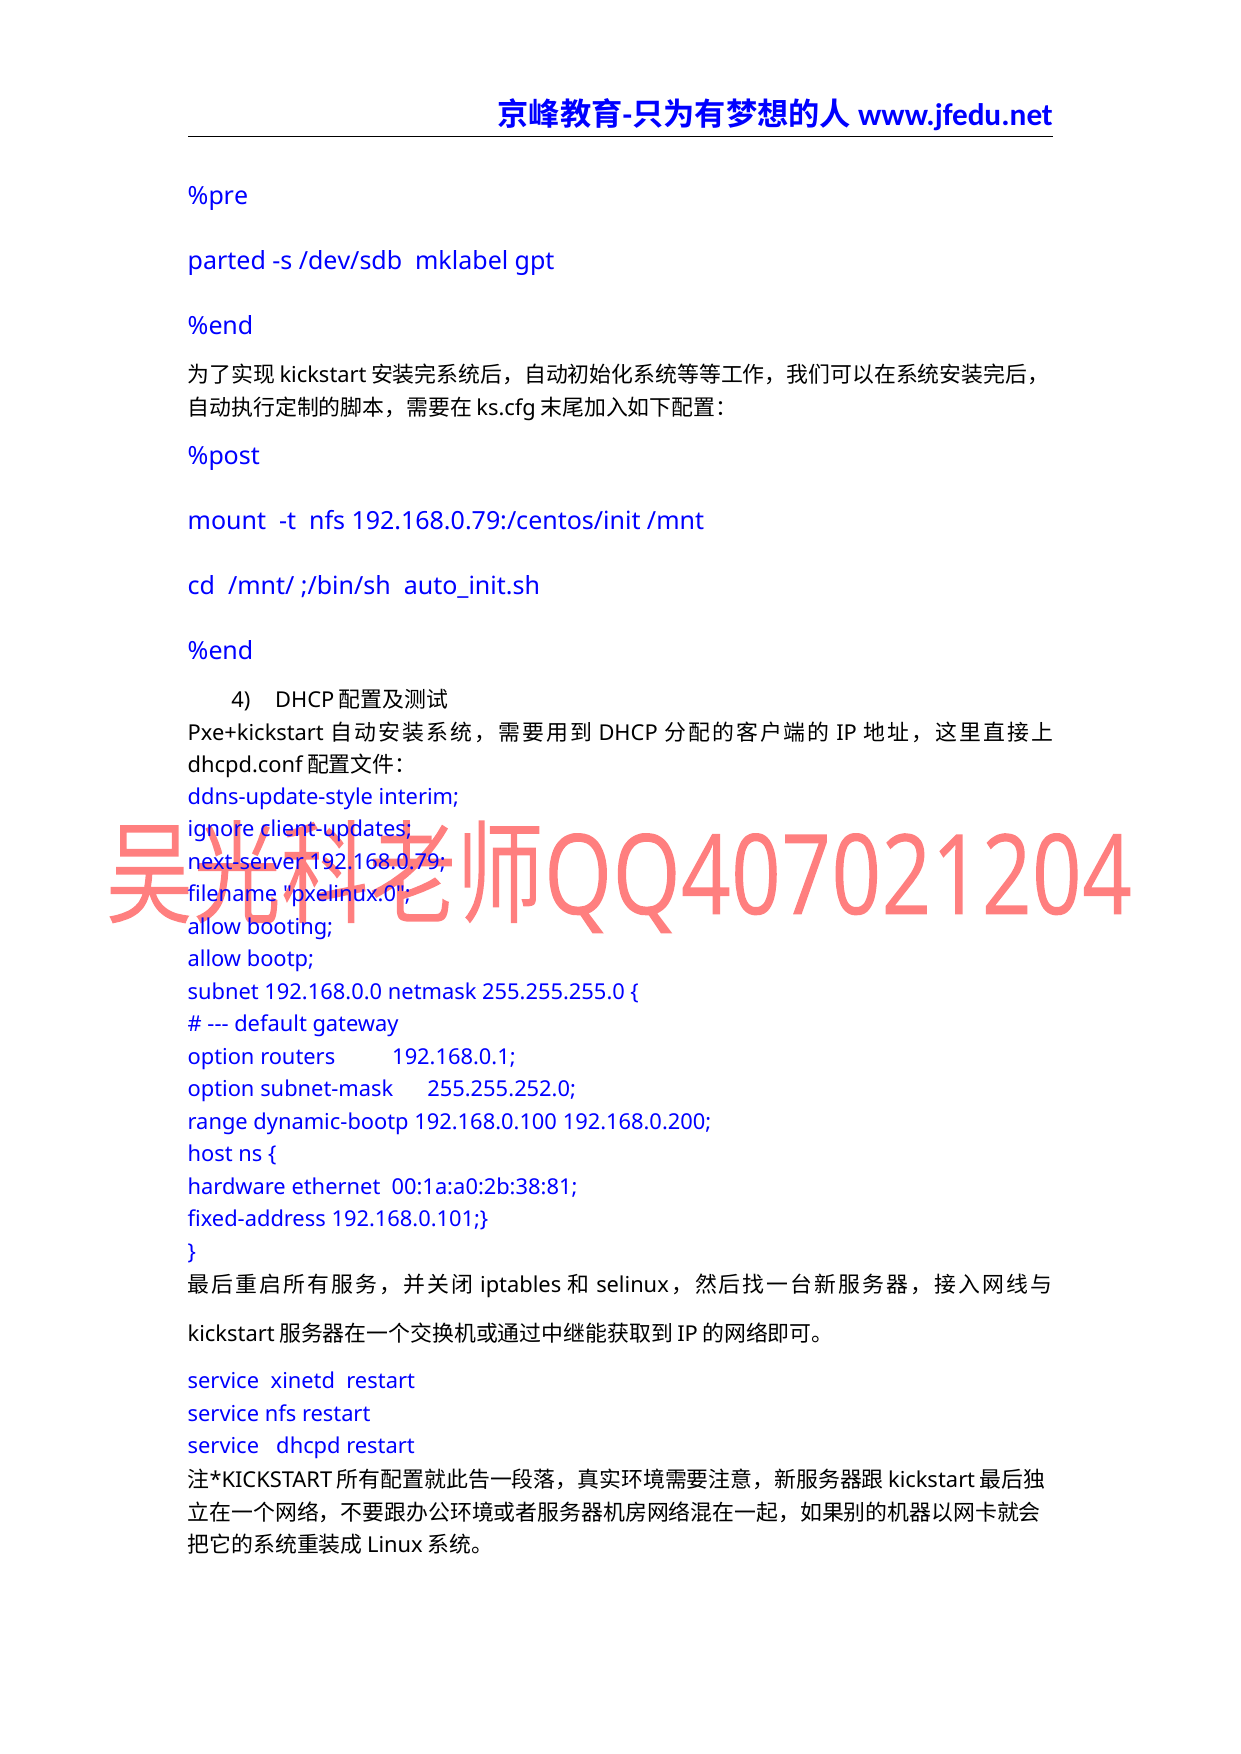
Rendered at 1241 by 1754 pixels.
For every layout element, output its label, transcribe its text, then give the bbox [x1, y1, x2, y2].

text Pxe+kickstart自动安装系统，需要用到DHCP分配的客户端的IP地址，这里直接上dhcpd.conf配置文件： [187, 714, 1053, 779]
text mount -t nfs 192.168.0.79:/centos/init /mnt [187, 487, 1053, 552]
text cd /mnt/ ;/bin/sh auto_init.sh [187, 552, 1053, 617]
text %post [187, 422, 1053, 487]
text service xinetd restart [187, 1364, 1053, 1397]
text } [187, 1234, 1053, 1267]
text range dynamic-bootp 192.168.0.100 192.168.0.200; [187, 1104, 1053, 1137]
text service dhcpd restart [187, 1429, 1053, 1462]
text %end [187, 617, 1053, 682]
text hardware ethernet 00:1a:a0:2b:38:81; [187, 1169, 1053, 1202]
text subnet 192.168.0.0 netmask 255.255.255.0 { [187, 974, 1053, 1007]
text %pre parted -s /dev/sdb mklabel gpt %end [187, 162, 1053, 357]
text next-server 192.168.0.79; [187, 844, 1053, 877]
text 注*KICKSTART所有配置就此告一段落，真实环境需要注意，新服务器跟kickstart最后独立在一个网络，不要跟办公环境或者服务器机房网络混在一起，如果别的机器以网卡就会把它的系统重装成Linux系统。 [187, 1462, 1053, 1559]
text # --- default gateway [187, 1007, 1053, 1039]
text ignore client-updates; [187, 812, 1053, 844]
list DHCP配置及测试 [231, 682, 1053, 714]
text 为了实现kickstart安装完系统后，自动初始化系统等等工作，我们可以在系统安装完后，自动执行定制的脚本，需要在ks.cfg末尾加入如下配置： [187, 357, 1053, 422]
text option routers 192.168.0.1; [187, 1039, 1053, 1072]
text filename "pxelinux.0"; [187, 877, 1053, 909]
text allow bootp; [187, 942, 1053, 974]
text allow booting; [187, 909, 1053, 942]
text host ns { [187, 1137, 1053, 1169]
text fixed-address 192.168.0.101;} [187, 1202, 1053, 1234]
text option subnet-mask 255.255.252.0; [187, 1072, 1053, 1104]
text service nfs restart [187, 1397, 1053, 1429]
text 最后重启所有服务，并关闭iptables和selinux，然后找一台新服务器，接入网线与kickstart服务器在一个交换机或通过中继能获取到IP的网络即可。 [187, 1267, 1053, 1348]
text ddns-update-style interim; [187, 779, 1053, 812]
